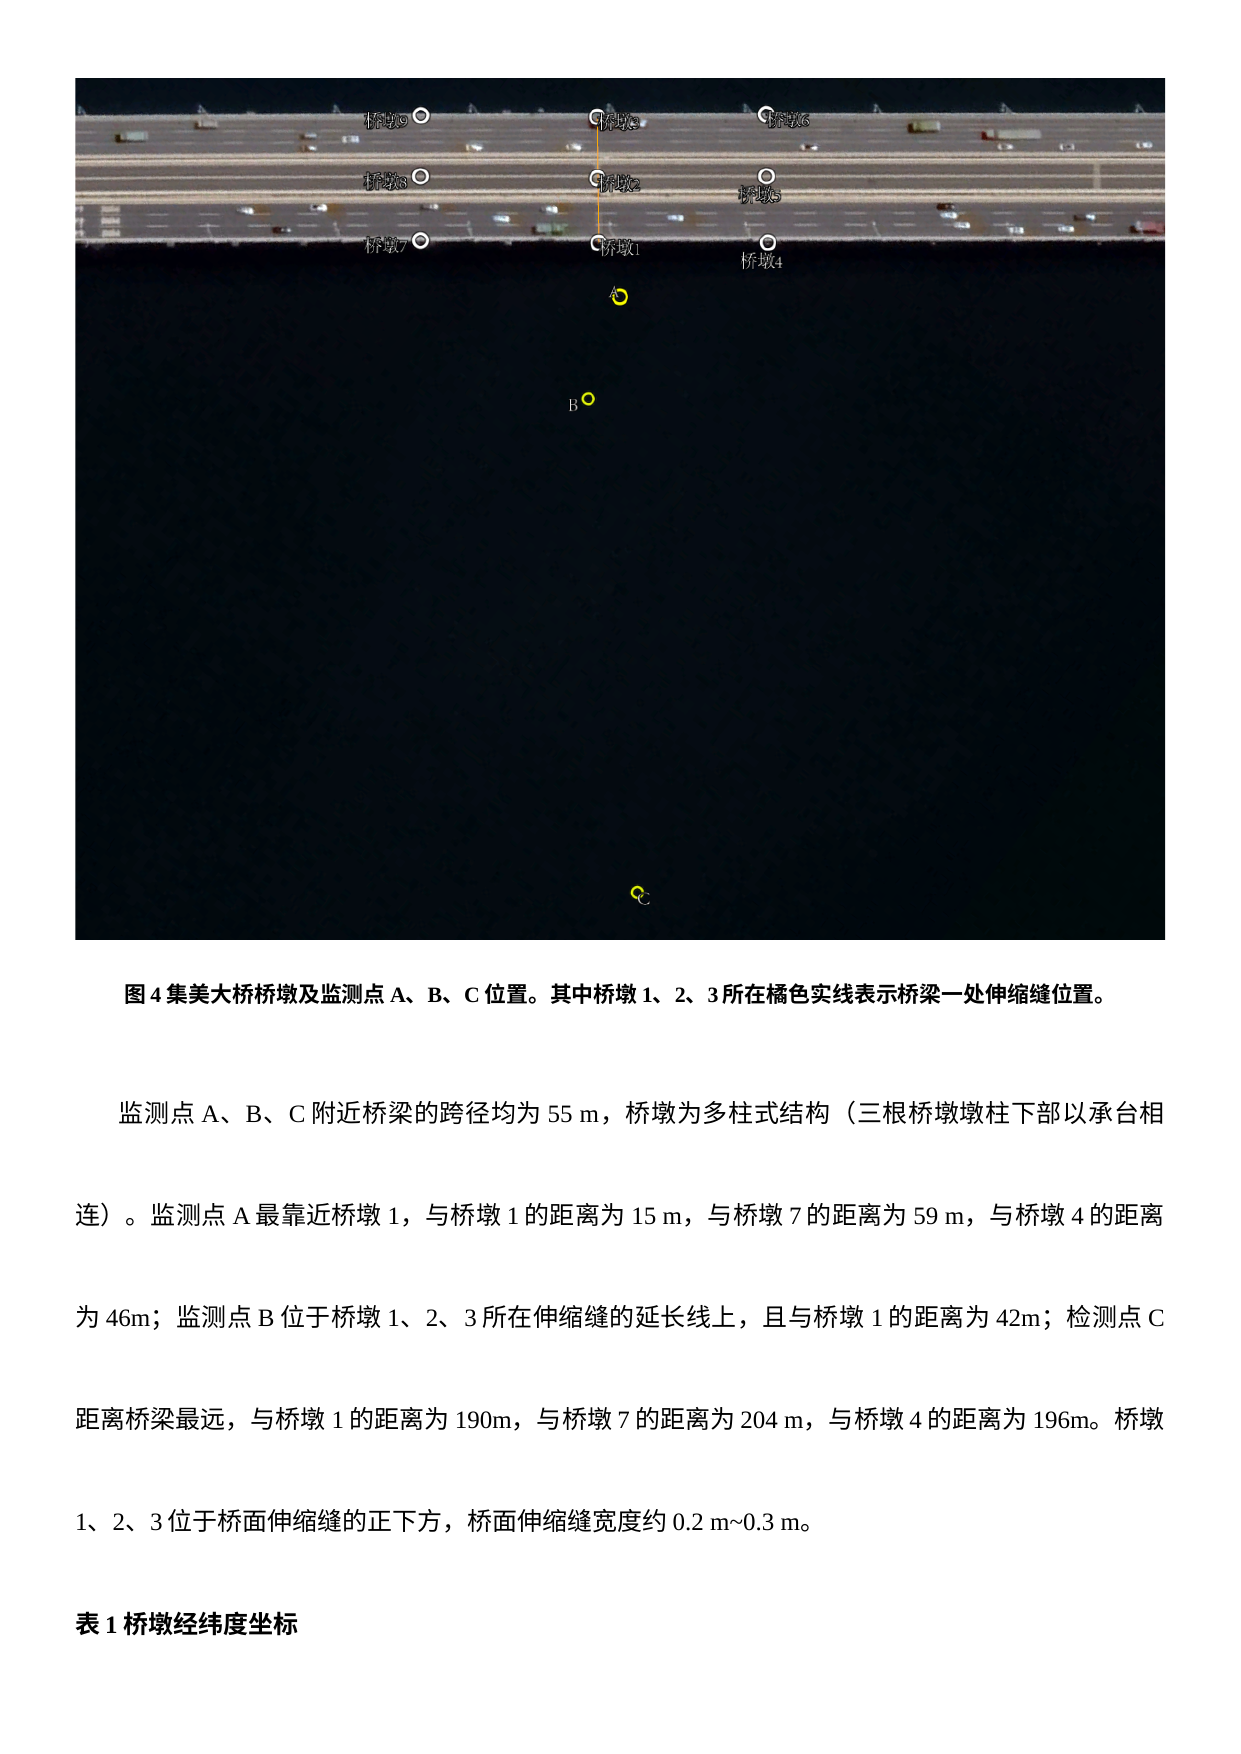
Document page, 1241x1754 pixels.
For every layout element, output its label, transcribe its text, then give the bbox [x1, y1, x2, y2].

text 图4 集美大桥桥墩及监测点A、B、C位置。其中桥墩1、2、3所在橘色实线表示桥梁一处伸缩缝位置。 [75, 976, 1165, 1010]
text 监测点A、B、C附近桥梁的跨径均为55 m，桥墩为多柱式结构（三根桥墩墩柱下部以承台相连）。监测点A最靠近桥墩1，与桥墩1的距离为15 m，与桥墩7的距离为59 m，与桥墩4的距离为46m；监测点B位于桥墩1、2、3所在伸缩缝的延长线上，且与桥墩1的距离为42m；检测点C距离桥梁最远，与桥墩1的距离为190m，与桥墩7的距离为204 m，与桥墩4的距离为196m。桥墩1、2、3位于桥面伸缩缝的正下方，桥面伸缩缝宽度约0.2 m~0.3 m。 [75, 1078, 1165, 1553]
picture [75, 78, 1166, 940]
text 表1 桥墩经纬度坐标 [75, 1589, 1165, 1657]
